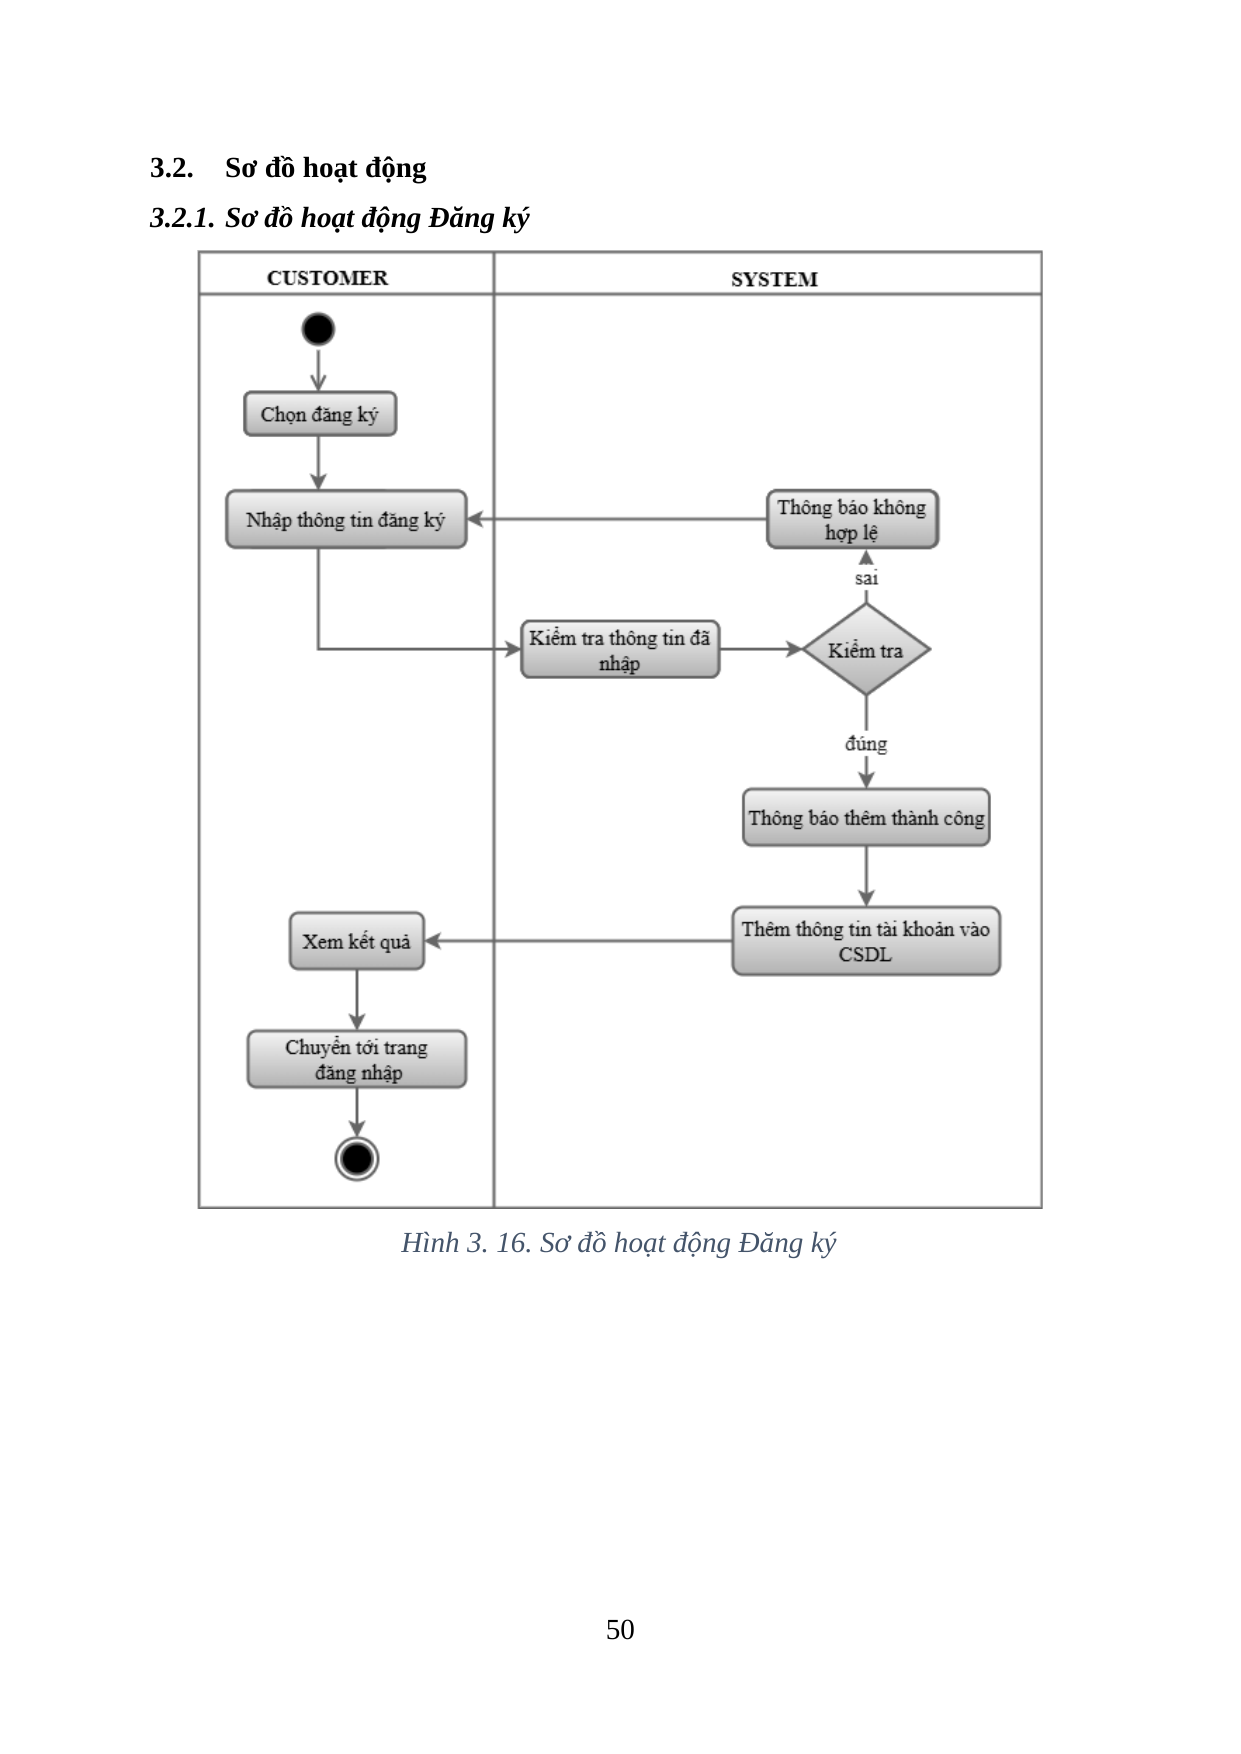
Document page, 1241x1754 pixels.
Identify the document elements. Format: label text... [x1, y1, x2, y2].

picture [197, 250, 1043, 1209]
text Hình 3. 16. Sơ đồ hoạt động Đăng ký [150, 1225, 1090, 1258]
list Sơ đồ hoạt động Đăng ký [150, 200, 1090, 234]
list Sơ đồ hoạt động [150, 150, 1090, 183]
